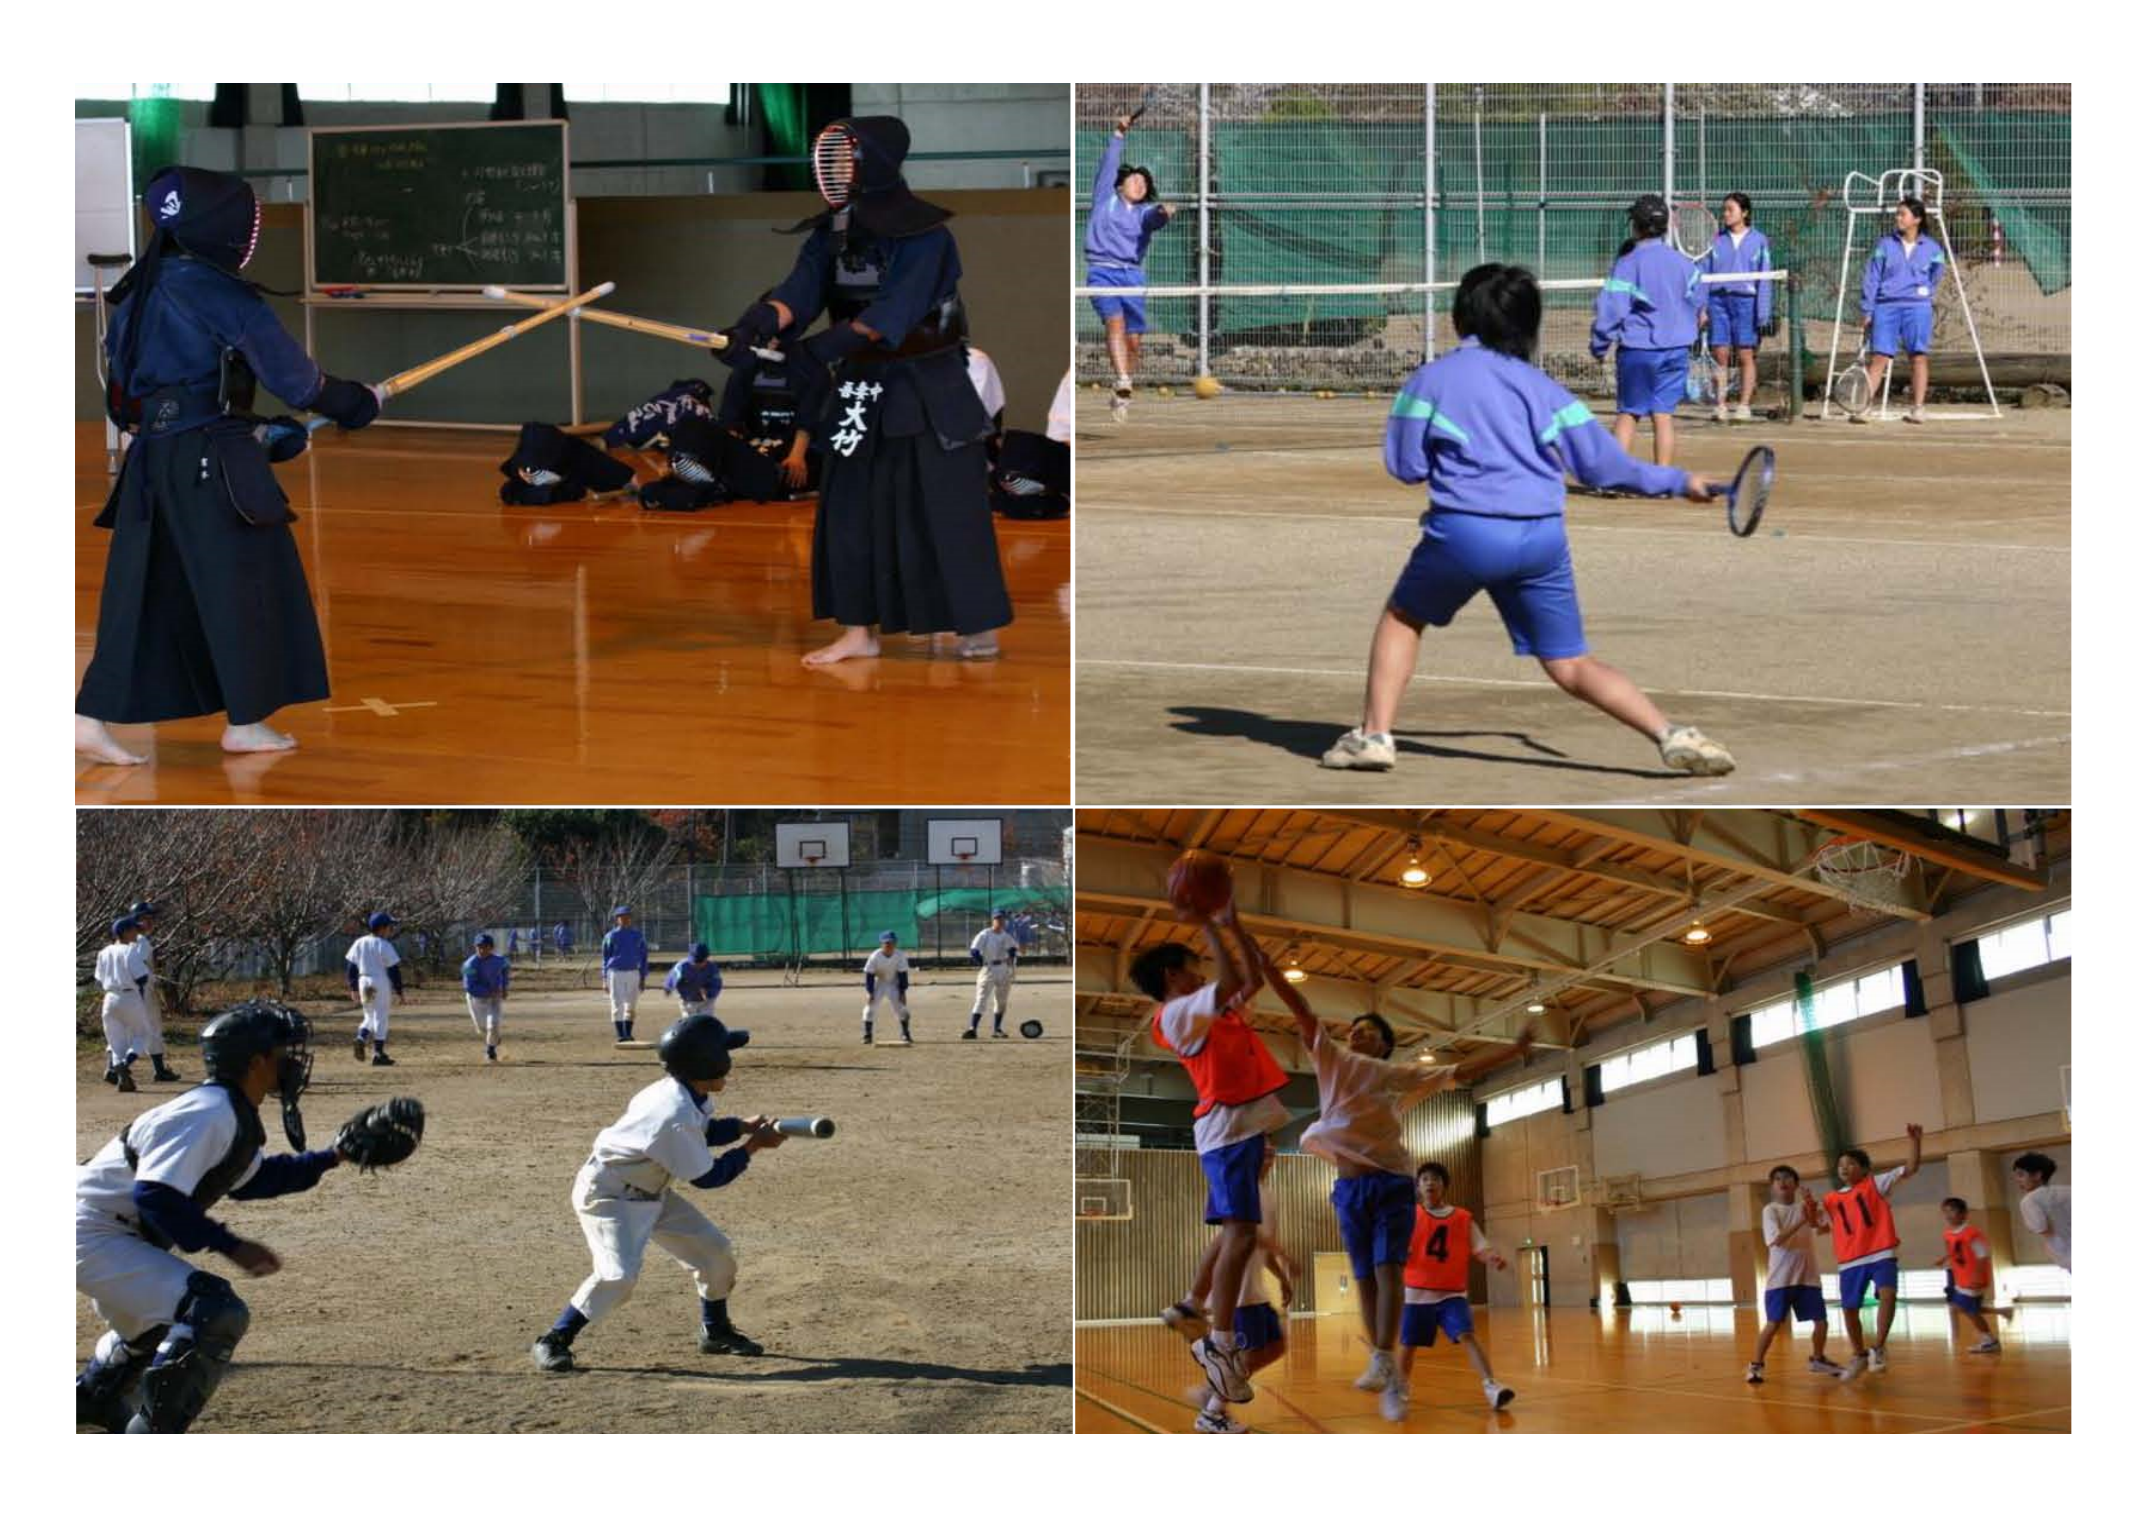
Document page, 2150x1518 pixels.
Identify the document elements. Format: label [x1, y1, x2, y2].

picture [75, 83, 2072, 1434]
